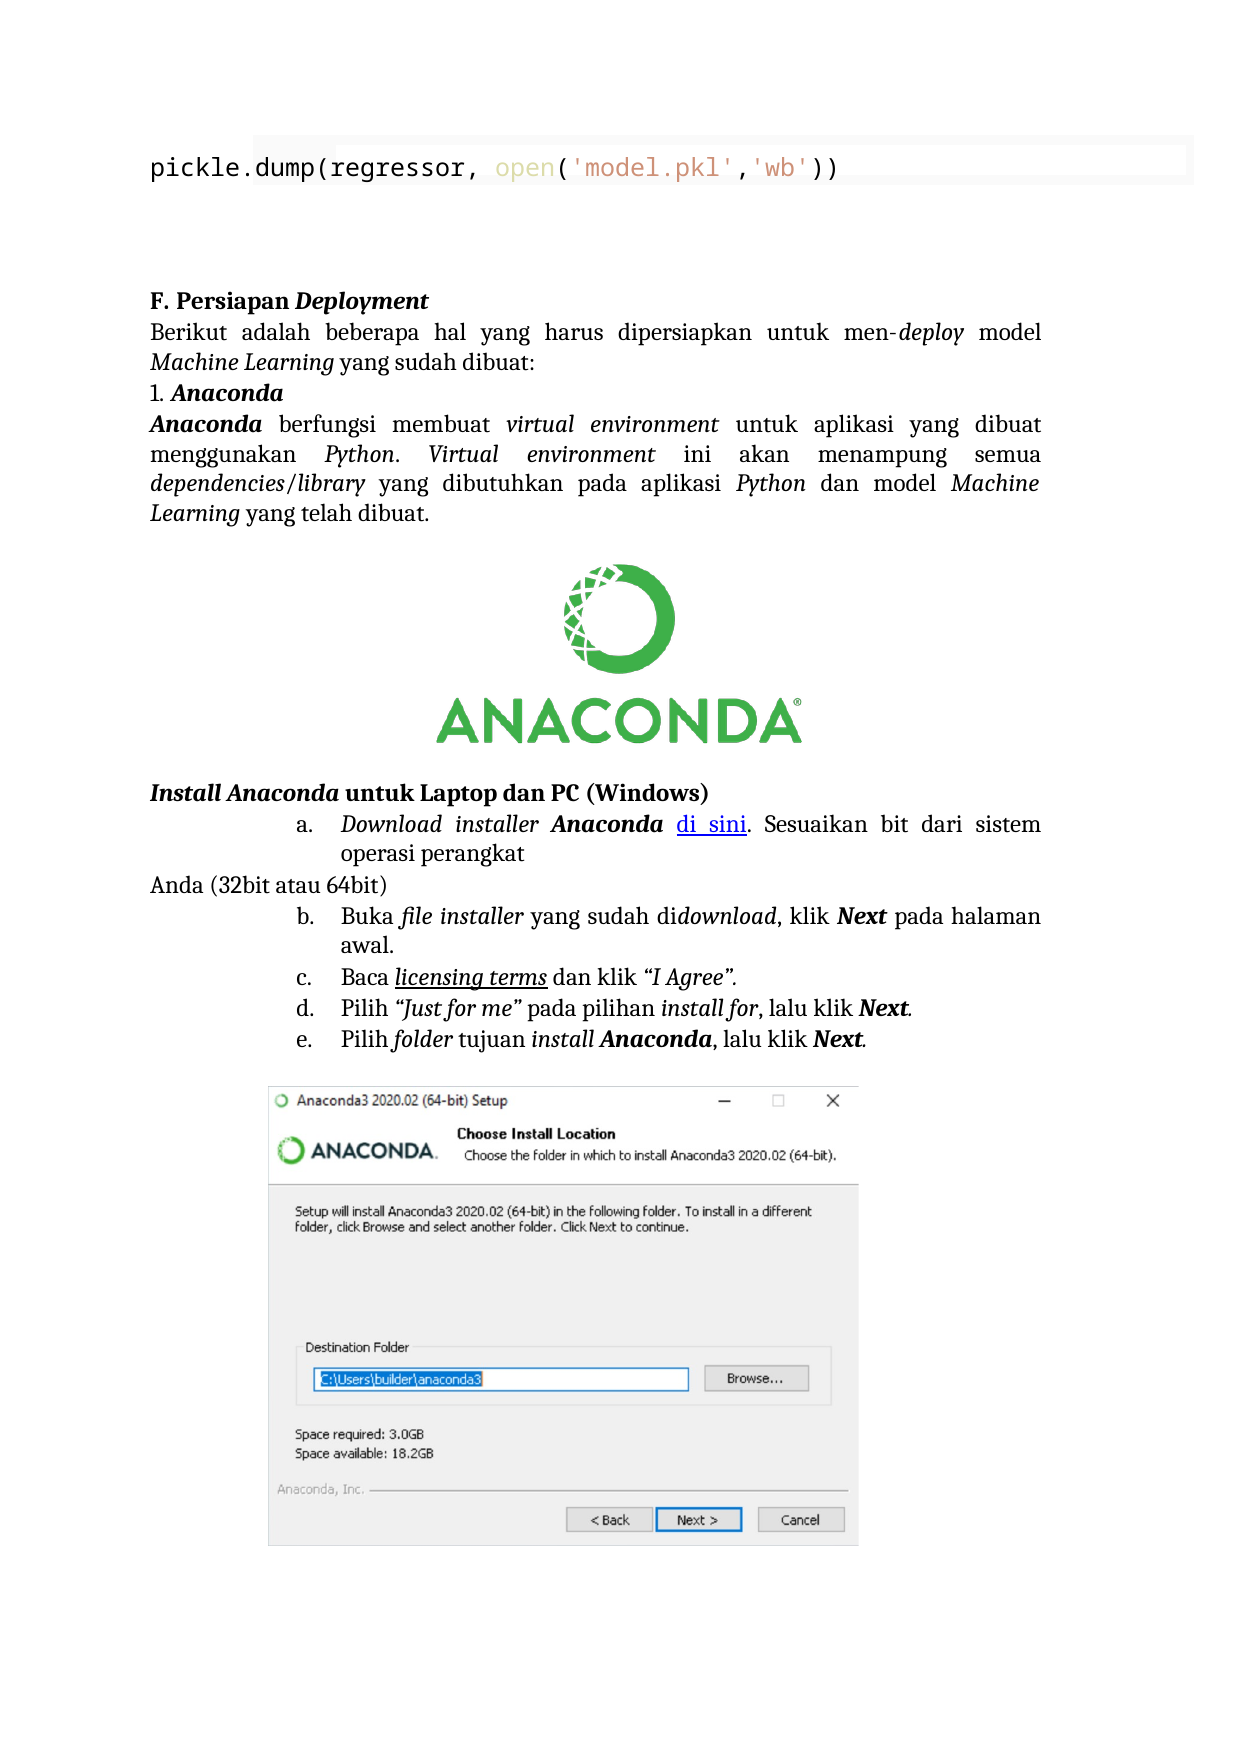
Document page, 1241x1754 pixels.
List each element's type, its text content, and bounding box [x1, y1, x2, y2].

text Anda (32bit atau 64bit) [150, 871, 1042, 899]
text F. Persiapan Deployment [150, 287, 1090, 315]
text 1. Anaconda [150, 379, 1090, 407]
text Install Anaconda untuk Laptop dan PC (Windows) [150, 778, 1090, 807]
list Buka file installer yang sudah didownload, klik Next pada halaman awal. [296, 902, 1042, 960]
list Pilih “Just for me” pada pilihan install for, lalu klik Next. [296, 994, 1042, 1022]
list Pilih folder tujuan install Anaconda, lalu klik Next. [296, 1025, 1042, 1054]
list Download installer Anaconda di sini. Sesuaikan bit dari sistem operasi perangkat [296, 810, 1042, 868]
text Berikut adalah beberapa hal yang harus dipersiapkan untuk men-deploy model Machine Learning yang sudah dibuat: [150, 318, 1042, 376]
picture [432, 560, 808, 746]
picture [268, 1086, 859, 1546]
list Baca licensing terms dan klik “I Agree”. [296, 963, 1042, 991]
text Anaconda berfungsi membuat virtual environment untuk aplikasi yang dibuat menggunakan Python. Virtual environment ini akan menampung semua dependencies/library yang dibutuhkan pada aplikasi Python dan model Machine Learning yang telah dibuat. [150, 410, 1042, 527]
text pickle.dump(regressor, open('model.pkl','wb')) [150, 150, 1090, 184]
